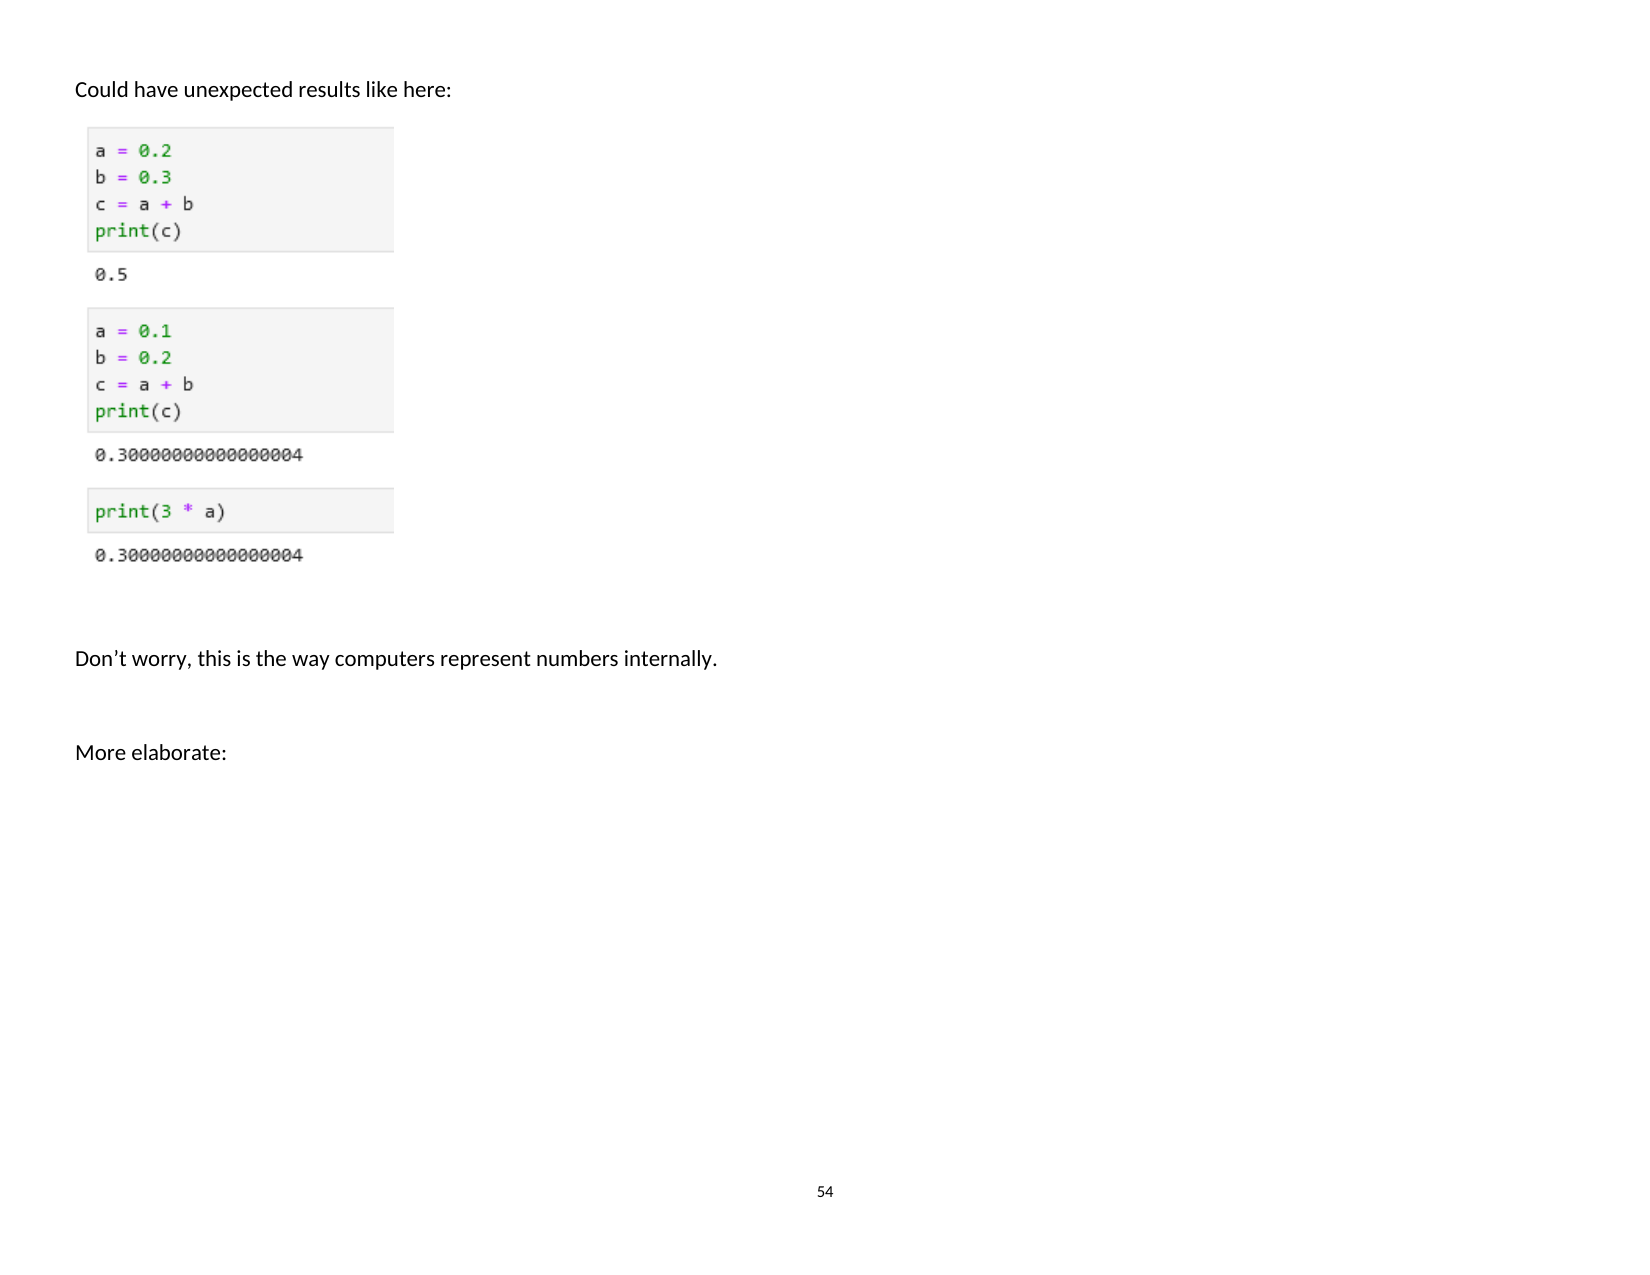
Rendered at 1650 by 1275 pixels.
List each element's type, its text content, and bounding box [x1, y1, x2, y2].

text More elaborate: [75, 738, 1575, 766]
text Don’t worry, this is the way computers represent numbers internally. [75, 644, 1575, 672]
picture [75, 121, 394, 579]
text Could have unexpected results like here: [75, 75, 1575, 103]
